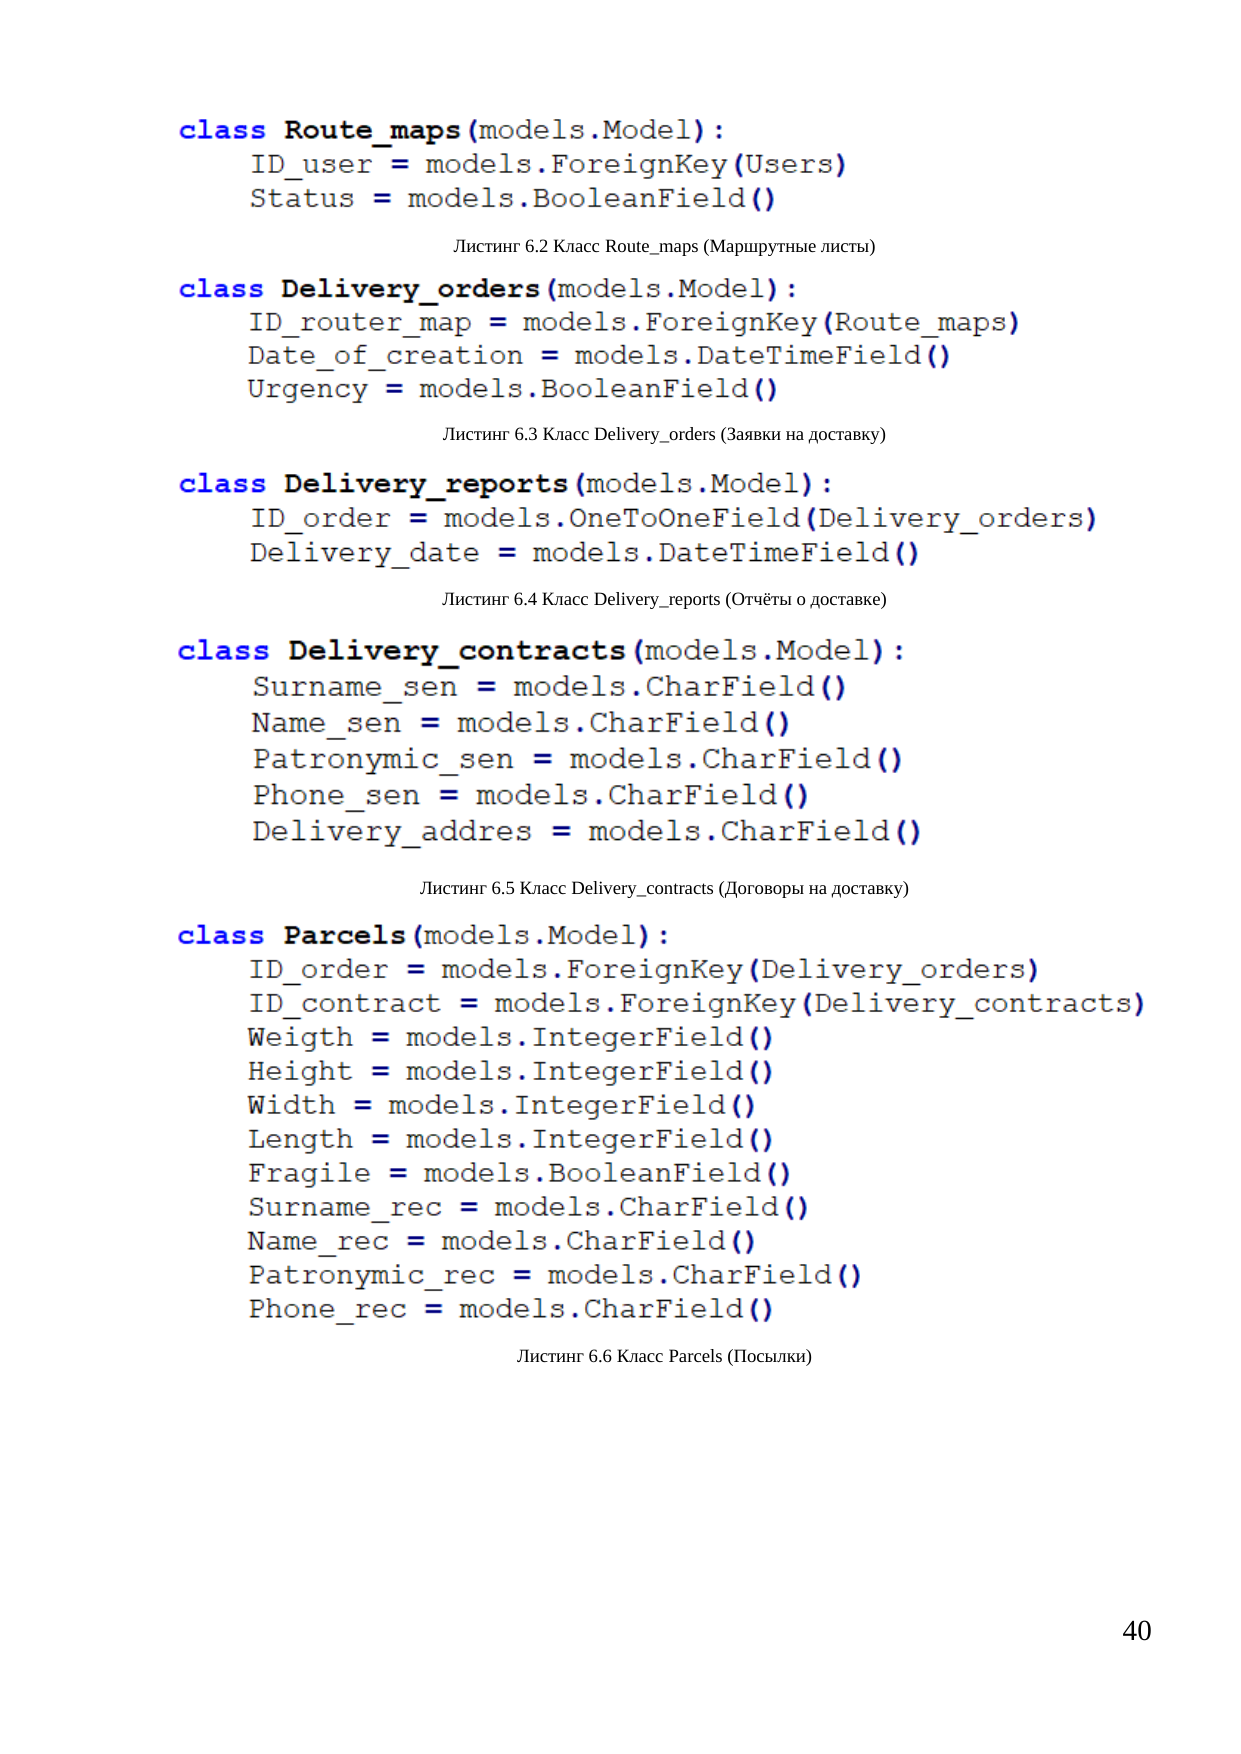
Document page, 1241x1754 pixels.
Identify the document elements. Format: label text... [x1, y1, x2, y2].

picture [177, 630, 932, 861]
text Листинг 6.3 Класс Delivery_orders (Заявки на доставку) [177, 422, 1152, 444]
text Листинг 6.6 Класс Parcels (Посылки) [177, 1344, 1152, 1366]
text Листинг 6.5 Класс Delivery_contracts (Договоры на доставку) [177, 877, 1152, 899]
text Листинг 6.2 Класс Route_maps (Маршрутные листы) [177, 235, 1152, 257]
picture [177, 118, 852, 219]
picture [177, 465, 1104, 572]
text Листинг 6.4 Класс Delivery_reports (Отчёты о доставке) [177, 588, 1152, 610]
picture [177, 277, 1024, 406]
picture [177, 919, 1152, 1328]
